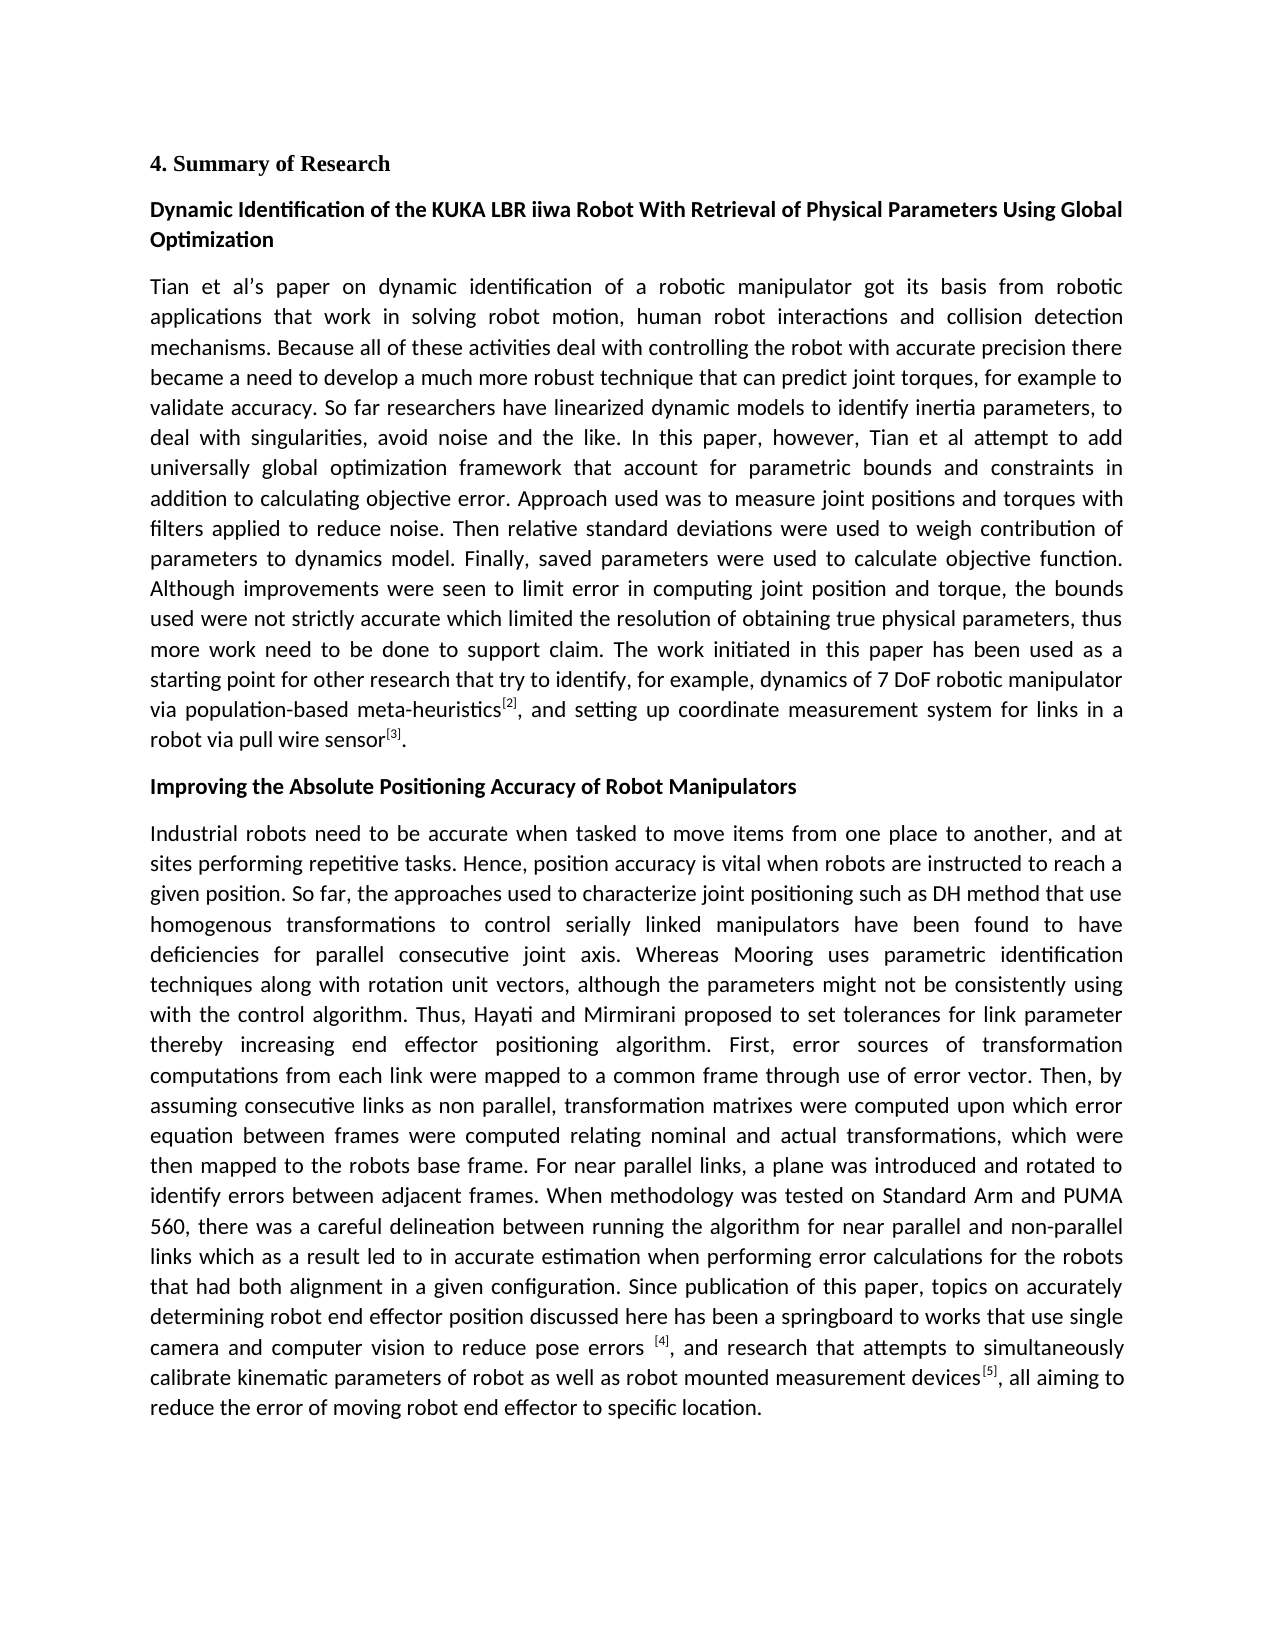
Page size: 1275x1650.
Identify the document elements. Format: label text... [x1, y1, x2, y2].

text Industrial robots need to be accurate when tasked to move items from one place to another, and at sites performing repetitive tasks. Hence, position accuracy is vital when robots are instructed to reach a given position. So far, the approaches used to characterize joint positioning such as DH method that use homogenous transformations to control serially linked manipulators have been found to have deficiencies for parallel consecutive joint axis. Whereas Mooring uses parametric identification techniques along with rotation unit vectors, although the parameters might not be consistently using with the control algorithm. Thus, Hayati and Mirmirani proposed to set tolerances for link parameter thereby increasing end effector positioning algorithm. First, error sources of transformation computations from each link were mapped to a common frame through use of error vector. Then, by assuming consecutive links as non parallel, transformation matrixes were computed upon which error equation between frames were computed relating nominal and actual transformations, which were then mapped to the robots base frame. For near parallel links, a plane was introduced and rotated to identify errors between adjacent frames. When methodology was tested on Standard Arm and PUMA 560, there was a careful delineation between running the algorithm for near parallel and non-parallel links which as a result led to in accurate estimation when performing error calculations for the robots that had both alignment in a given configuration. Since publication of this paper, topics on accurately determining robot end effector position discussed here has been a springboard to works that use single camera and computer vision to reduce pose errors [4], and research that attempts to simultaneously calibrate kinematic parameters of robot as well as robot mounted measurement devices[5], all aiming to reduce the error of moving robot end effector to specific location. [150, 819, 1125, 1421]
text Dynamic Identification of the KUKA LBR iiwa Robot With Retrieval of Physical Parameters Using Global Optimization [150, 195, 1125, 253]
text 4. Summary of Research [150, 150, 1125, 176]
text Tian et al’s paper on dynamic identification of a robotic manipulator got its basis from robotic applications that work in solving robot motion, human robot interactions and collision detection mechanisms. Because all of these activities deal with controlling the robot with accurate precision there became a need to develop a much more robust technique that can predict joint torques, for example to validate accuracy. So far researchers have linearized dynamic models to identify inertia parameters, to deal with singularities, avoid noise and the like. In this paper, however, Tian et al attempt to add universally global optimization framework that account for parametric bounds and constraints in addition to calculating objective error. Approach used was to measure joint positions and torques with filters applied to reduce noise. Then relative standard deviations were used to weigh contribution of parameters to dynamics model. Finally, saved parameters were used to calculate objective function. Although improvements were seen to limit error in computing joint position and torque, the bounds used were not strictly accurate which limited the resolution of obtaining true physical parameters, thus more work need to be done to support claim. The work initiated in this paper has been used as a starting point for other research that try to identify, for example, dynamics of 7 DoF robotic manipulator via population-based meta-heuristics[2], and setting up coordinate measurement system for links in a robot via pull wire sensor[3]. [150, 272, 1125, 753]
text Improving the Absolute Positioning Accuracy of Robot Manipulators [150, 772, 1125, 800]
